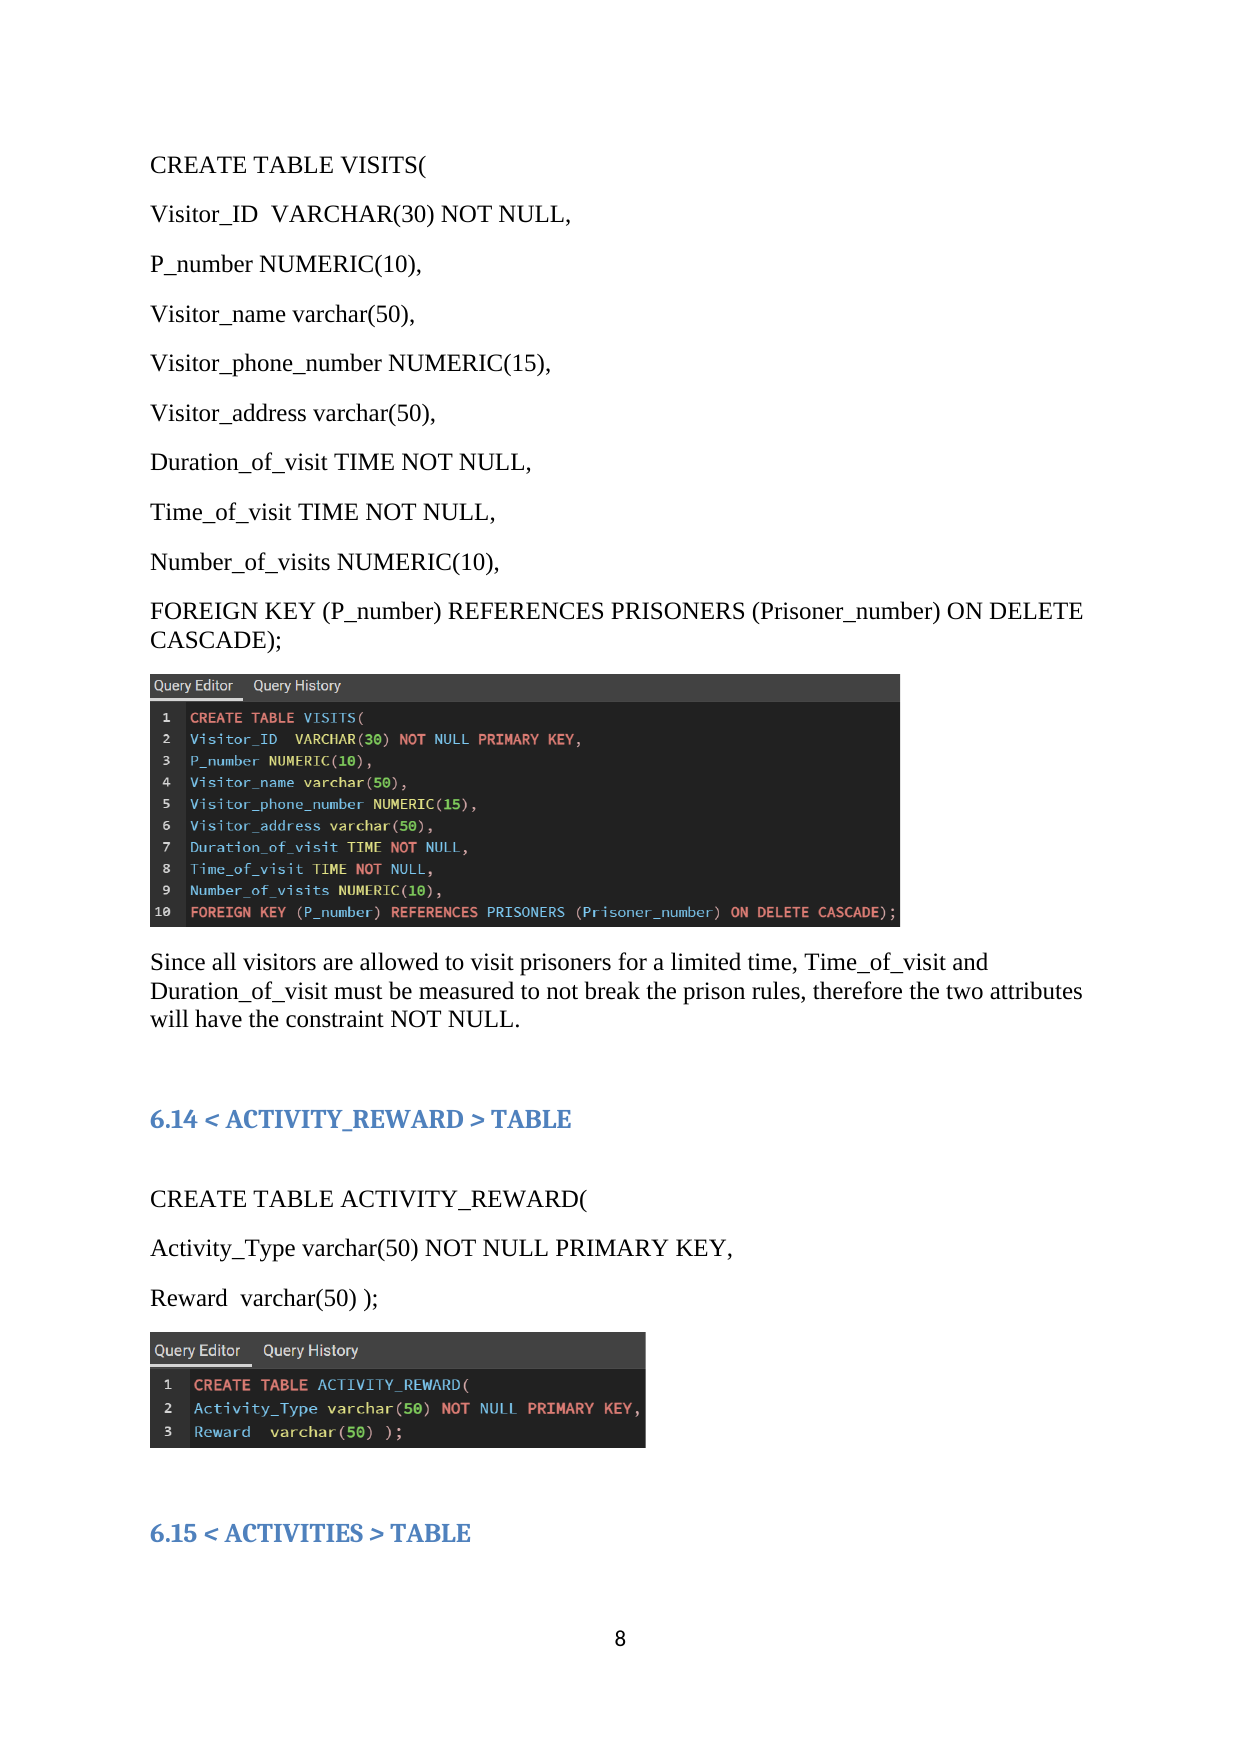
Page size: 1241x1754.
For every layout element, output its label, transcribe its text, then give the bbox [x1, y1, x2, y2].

text P_number NUMERIC(10), [150, 249, 1090, 278]
text CREATE TABLE VISITS( [150, 150, 1090, 179]
subtitle 6.14 < ACTIVITY_REWARD > TABLE [150, 1104, 1090, 1135]
text Time_of_visit TIME NOT NULL, [150, 497, 1090, 526]
text Activity_Type varchar(50) NOT NULL PRIMARY KEY, [150, 1233, 1090, 1262]
subtitle 6.15 < ACTIVITIES > TABLE [150, 1518, 1090, 1549]
text Visitor_ID VARCHAR(30) NOT NULL, [150, 199, 1090, 228]
text Duration_of_visit TIME NOT NULL, [150, 447, 1090, 476]
text Visitor_phone_number NUMERIC(15), [150, 348, 1090, 377]
text CREATE TABLE ACTIVITY_REWARD( [150, 1184, 1090, 1212]
picture [150, 1332, 646, 1448]
text Visitor_address varchar(50), [150, 398, 1090, 427]
text FOREIGN KEY (P_number) REFERENCES PRISONERS (Prisoner_number) ON DELETE CASCADE); [150, 596, 1090, 654]
text Number_of_visits NUMERIC(10), [150, 547, 1090, 575]
text Visitor_name varchar(50), [150, 299, 1090, 327]
picture [150, 674, 901, 927]
text Since all visitors are allowed to visit prisoners for a limited time, Time_of_visit and Duration_of_visit must be measured to not break the prison rules, therefore the two attributes will have the constraint NOT NULL. [150, 947, 1090, 1033]
text Reward varchar(50) ); [150, 1283, 1090, 1312]
